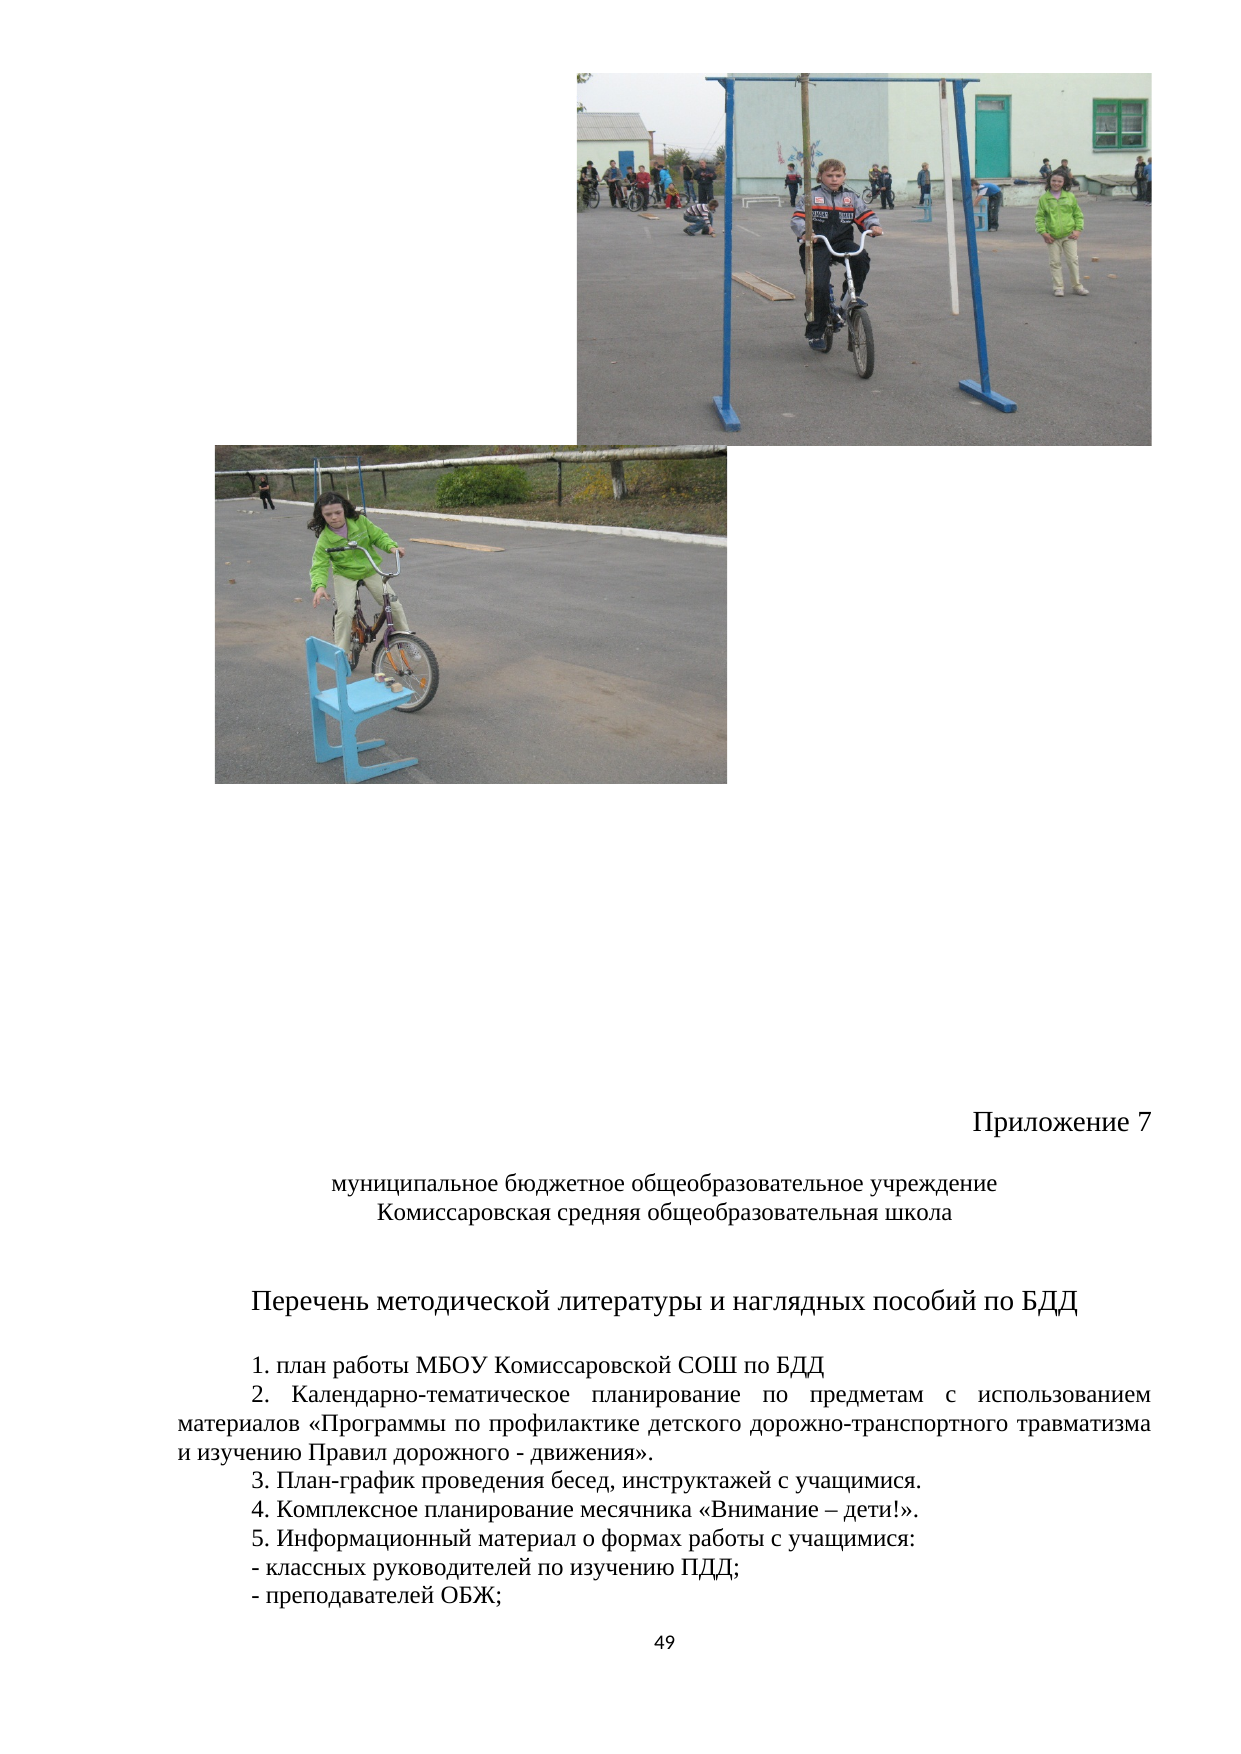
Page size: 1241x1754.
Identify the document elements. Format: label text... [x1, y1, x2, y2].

text Комиссаровская средняя общеобразовательная школа [177, 1197, 1152, 1226]
text Приложение 7 [177, 1104, 1152, 1138]
picture [214, 73, 1152, 784]
text 4. Комплексное планирование месячника «Внимание – дети!». [177, 1494, 1152, 1523]
text - преподавателей ОБЖ; [177, 1580, 1152, 1609]
text 3. План-график проведения бесед, инструктажей с учащимися. [177, 1465, 1152, 1494]
text муниципальное бюджетное общеобразовательное учреждение [177, 1168, 1152, 1197]
text 5. Информационный материал о формах работы с учащимися: [177, 1523, 1152, 1552]
text - классных руководителей по изучению ПДД; [177, 1552, 1152, 1580]
text 1. план работы МБОУ Комиссаровской СОШ по БДД [177, 1350, 1152, 1379]
text Перечень методической литературы и наглядных пособий по БДД [177, 1283, 1152, 1317]
text 2. Календарно-тематическое планирование по предметам с использованием материалов «Программы по профилактике детского дорожно-транспортного травматизма и изучению Правил дорожного - движения». [177, 1379, 1152, 1465]
